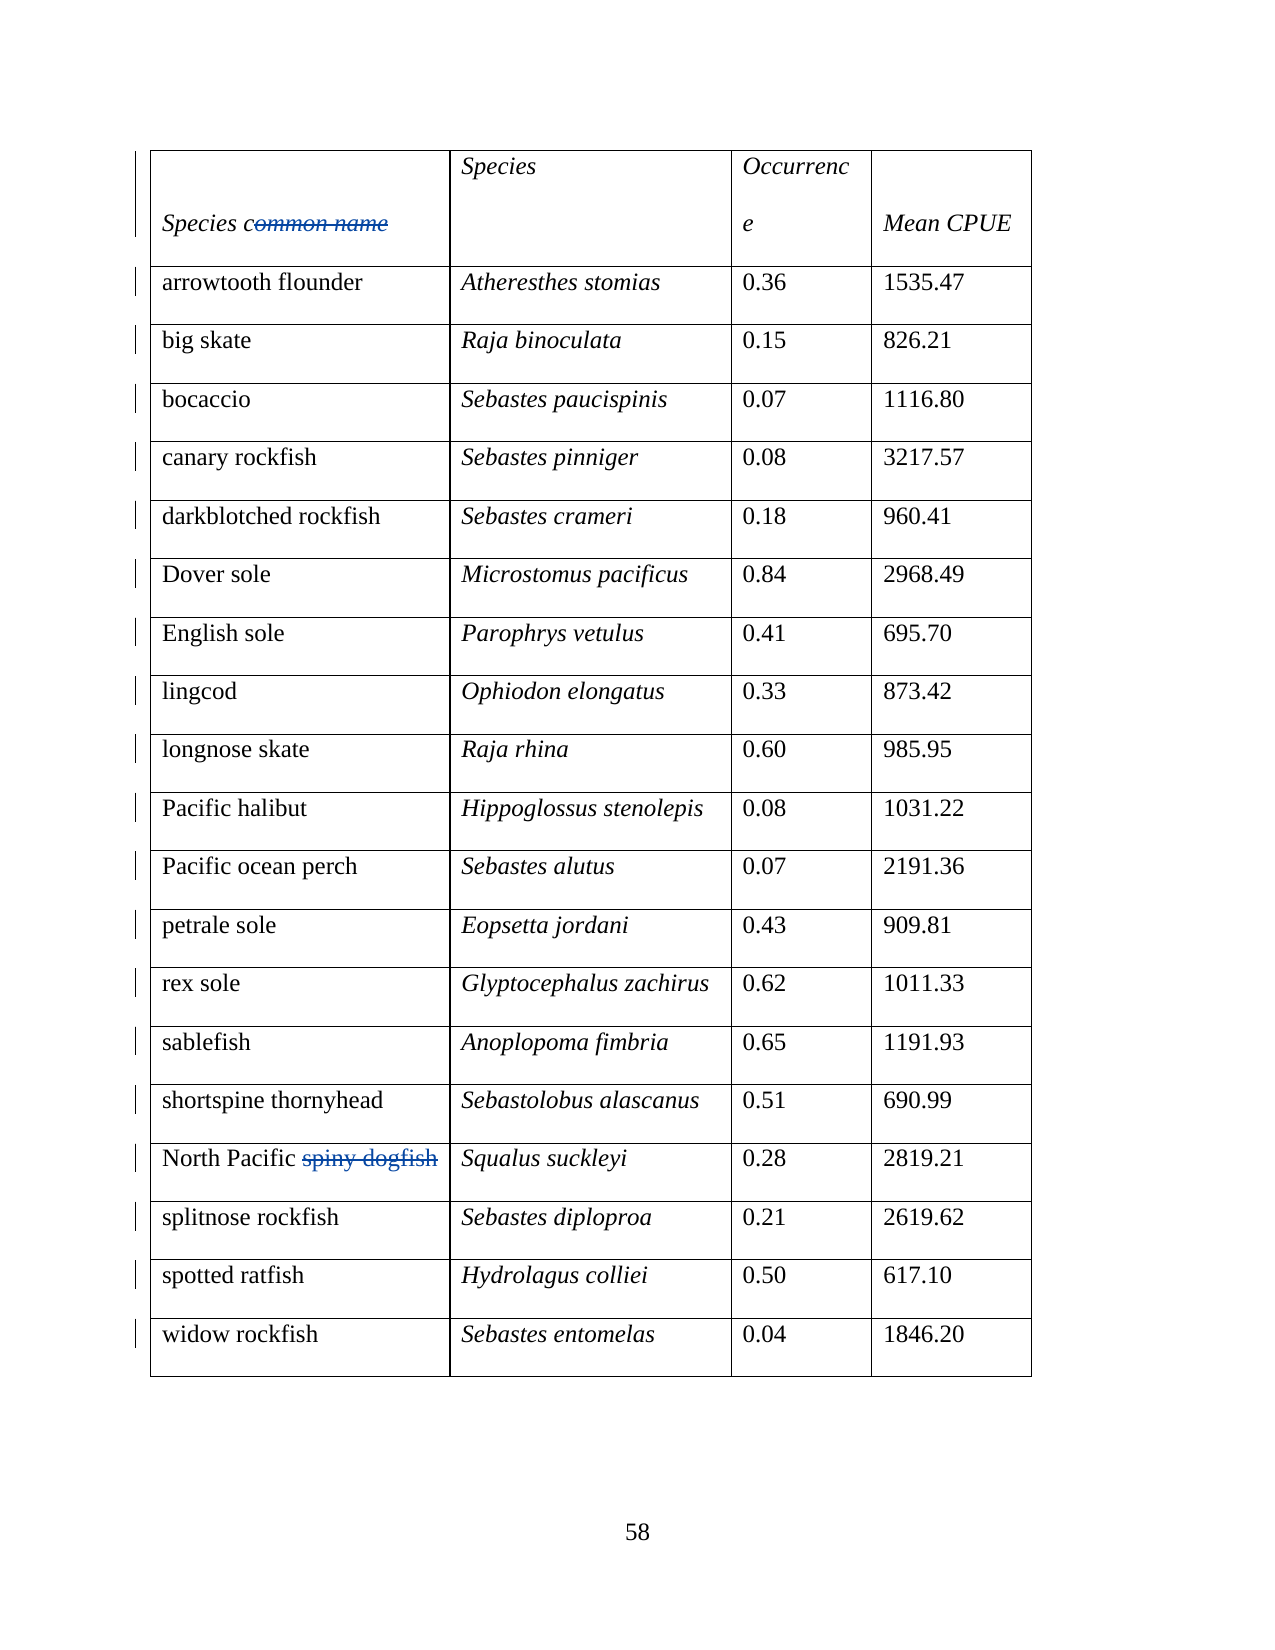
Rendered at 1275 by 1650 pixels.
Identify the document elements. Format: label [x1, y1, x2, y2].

table_cell [451, 384, 731, 441]
table_cell [151, 851, 449, 909]
table_cell [872, 1202, 1031, 1259]
table_cell [732, 735, 871, 792]
table_cell [732, 1085, 871, 1142]
table_cell [872, 676, 1031, 733]
table_header [151, 151, 449, 266]
table_cell [451, 1202, 731, 1259]
table_cell [732, 384, 871, 441]
table_cell [872, 735, 1031, 792]
table_cell [451, 1319, 731, 1376]
table_cell [732, 1260, 871, 1318]
table_cell [732, 1144, 871, 1201]
table_cell [732, 501, 871, 558]
table_cell [872, 384, 1031, 441]
table_cell [732, 910, 871, 967]
table_cell [151, 735, 449, 792]
table_cell [151, 1319, 449, 1376]
table_cell [451, 559, 731, 617]
table_cell [151, 1085, 449, 1142]
table_cell [151, 910, 449, 967]
table_cell [451, 1085, 731, 1142]
table_cell [732, 1319, 871, 1376]
table_cell [732, 267, 871, 324]
table_cell [732, 442, 871, 500]
table_cell [872, 1027, 1031, 1084]
table_cell [451, 793, 731, 850]
table_cell [451, 1144, 731, 1201]
table_cell [451, 968, 731, 1026]
table_header [732, 151, 871, 266]
table_header [451, 151, 731, 266]
table_cell [872, 325, 1031, 383]
table_cell [872, 1085, 1031, 1142]
table_cell [732, 676, 871, 733]
table_cell [451, 442, 731, 500]
table_cell [151, 384, 449, 441]
table_cell [872, 851, 1031, 909]
table_cell [151, 618, 449, 675]
table_cell [151, 325, 449, 383]
table_header [872, 151, 1031, 266]
table_cell [451, 676, 731, 733]
table_cell [872, 1144, 1031, 1201]
table_cell [151, 1202, 449, 1259]
table_cell [151, 1144, 449, 1201]
table_cell [451, 618, 731, 675]
table_cell [872, 1260, 1031, 1318]
table_cell [872, 501, 1031, 558]
table_cell [732, 325, 871, 383]
table_cell [732, 559, 871, 617]
table_cell [872, 559, 1031, 617]
table_cell [451, 735, 731, 792]
table_cell [872, 618, 1031, 675]
table_cell [732, 851, 871, 909]
table_cell [151, 793, 449, 850]
table_cell [451, 851, 731, 909]
table_cell [151, 968, 449, 1026]
table_cell [451, 1260, 731, 1318]
table_cell [451, 325, 731, 383]
table_cell [451, 501, 731, 558]
table_cell [151, 267, 449, 324]
table_cell [732, 968, 871, 1026]
table_cell [151, 559, 449, 617]
table_cell [451, 1027, 731, 1084]
table_cell [732, 1202, 871, 1259]
table_cell [872, 910, 1031, 967]
table_cell [451, 267, 731, 324]
table_cell [151, 501, 449, 558]
table_cell [151, 676, 449, 733]
table_cell [151, 1260, 449, 1318]
table_cell [872, 267, 1031, 324]
table_cell [872, 968, 1031, 1026]
table_cell [872, 442, 1031, 500]
table_cell [151, 442, 449, 500]
table_cell [732, 618, 871, 675]
table_cell [872, 1319, 1031, 1376]
table_cell [151, 1027, 449, 1084]
table_cell [451, 910, 731, 967]
table_cell [732, 1027, 871, 1084]
table_cell [732, 793, 871, 850]
table_cell [872, 793, 1031, 850]
